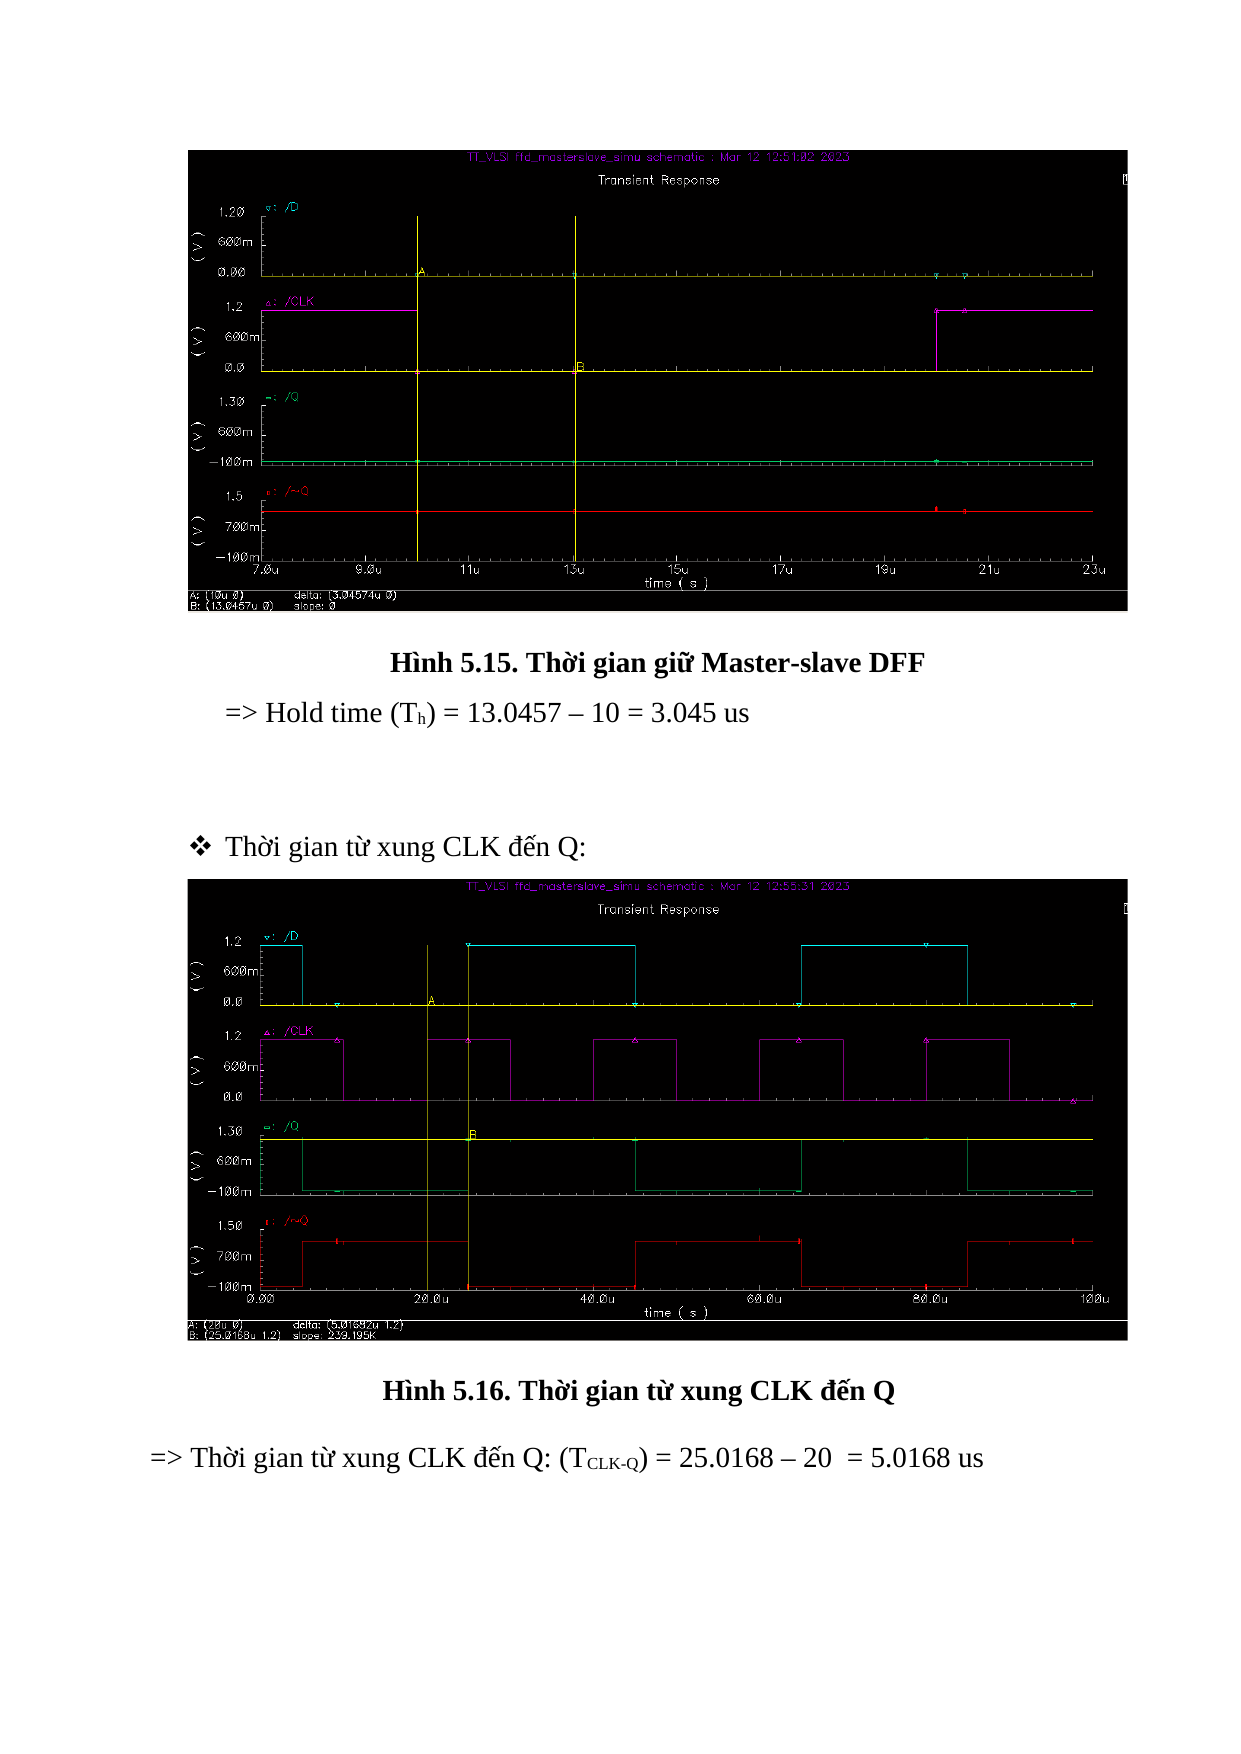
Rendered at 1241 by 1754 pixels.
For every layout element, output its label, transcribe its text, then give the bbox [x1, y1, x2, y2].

picture [187, 879, 1128, 1341]
text => Thời gian từ xung CLK đến Q: (TCLK-Q) = 25.0168 – 20 = 5.0168 us [150, 1440, 1090, 1473]
text Hình 5.15. Thời gian giữ Master-slave DFF [225, 645, 1090, 678]
text => Hold time (Th) = 13.0457 – 10 = 3.045 us [225, 695, 1090, 728]
list Thời gian từ xung CLK đến Q: [187, 829, 1090, 863]
picture [187, 150, 1128, 613]
text Hình 5.16. Thời gian từ xung CLK đến Q [187, 1373, 1090, 1406]
